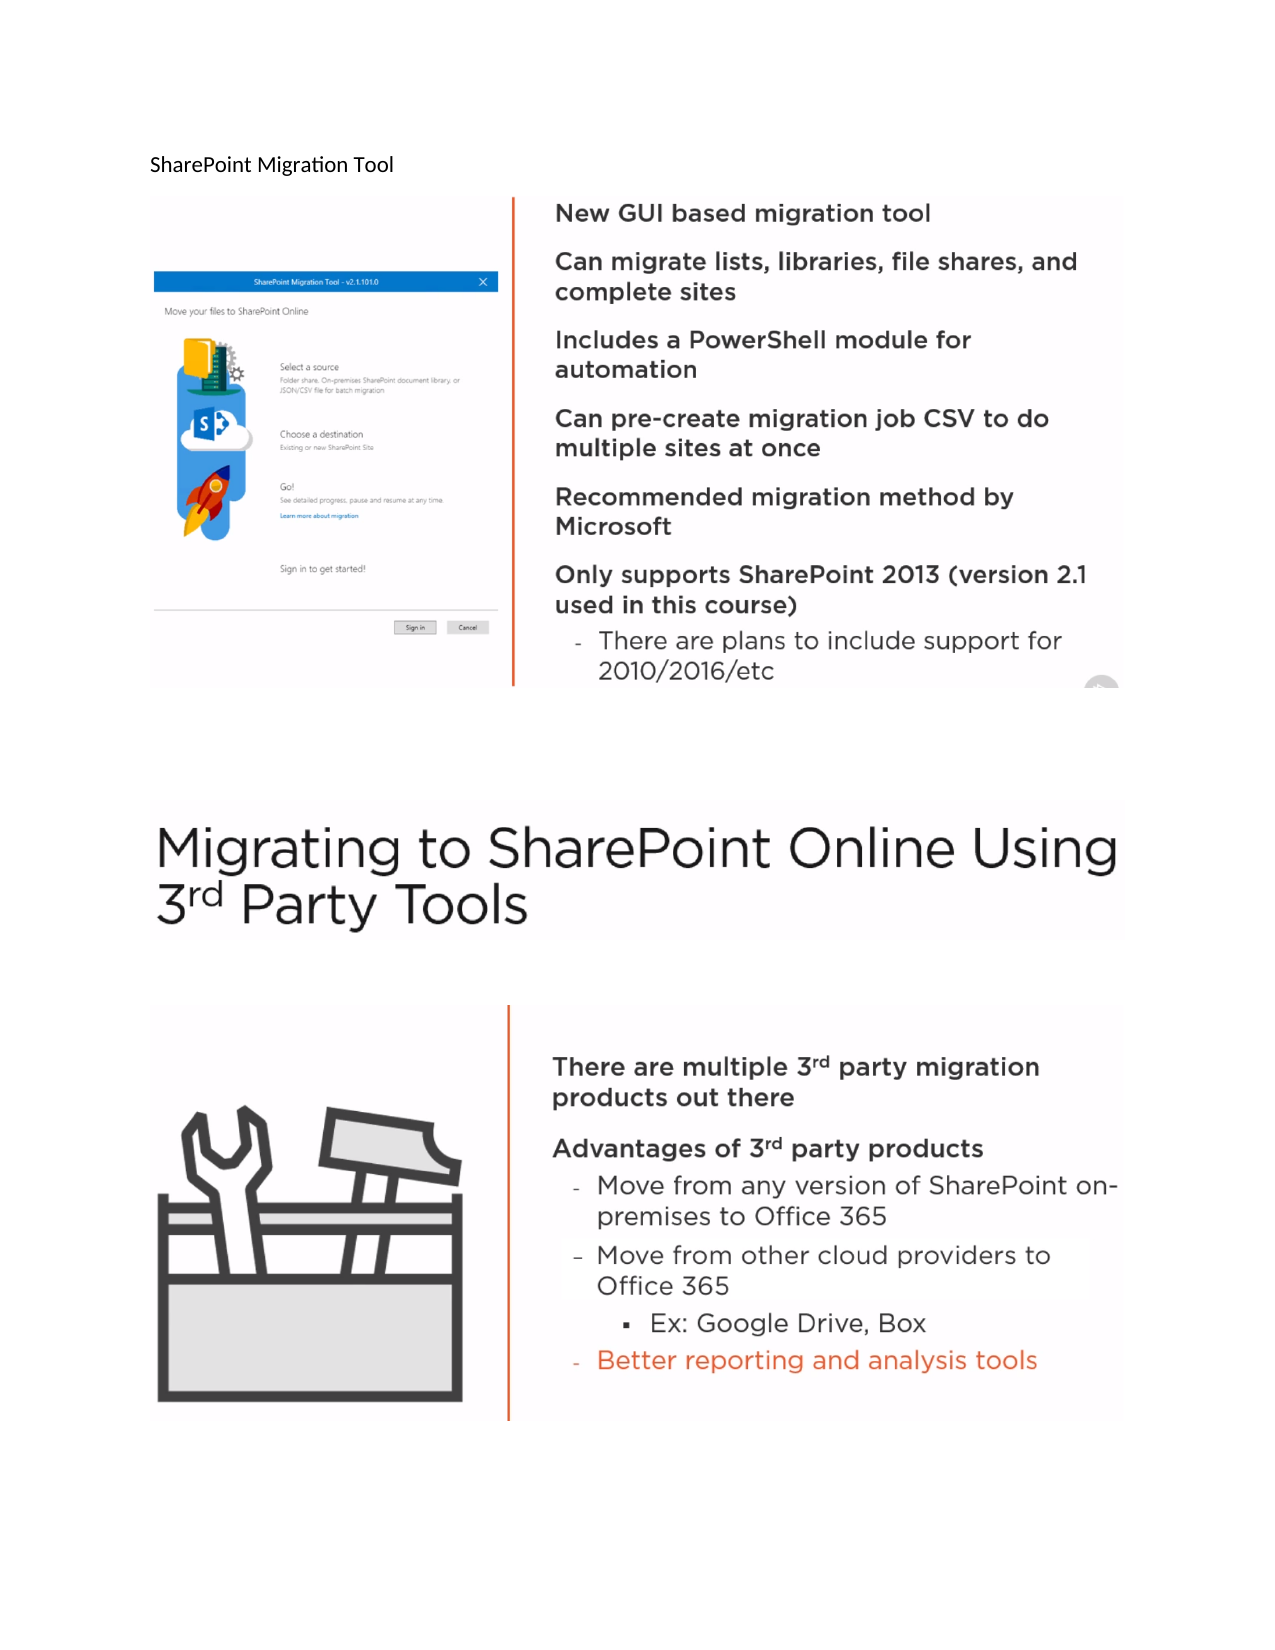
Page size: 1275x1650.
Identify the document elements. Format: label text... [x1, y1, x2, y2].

picture [150, 800, 1125, 940]
picture [150, 1005, 1124, 1421]
picture [150, 196, 1124, 688]
text SharePoint Migration Tool [150, 150, 1125, 178]
